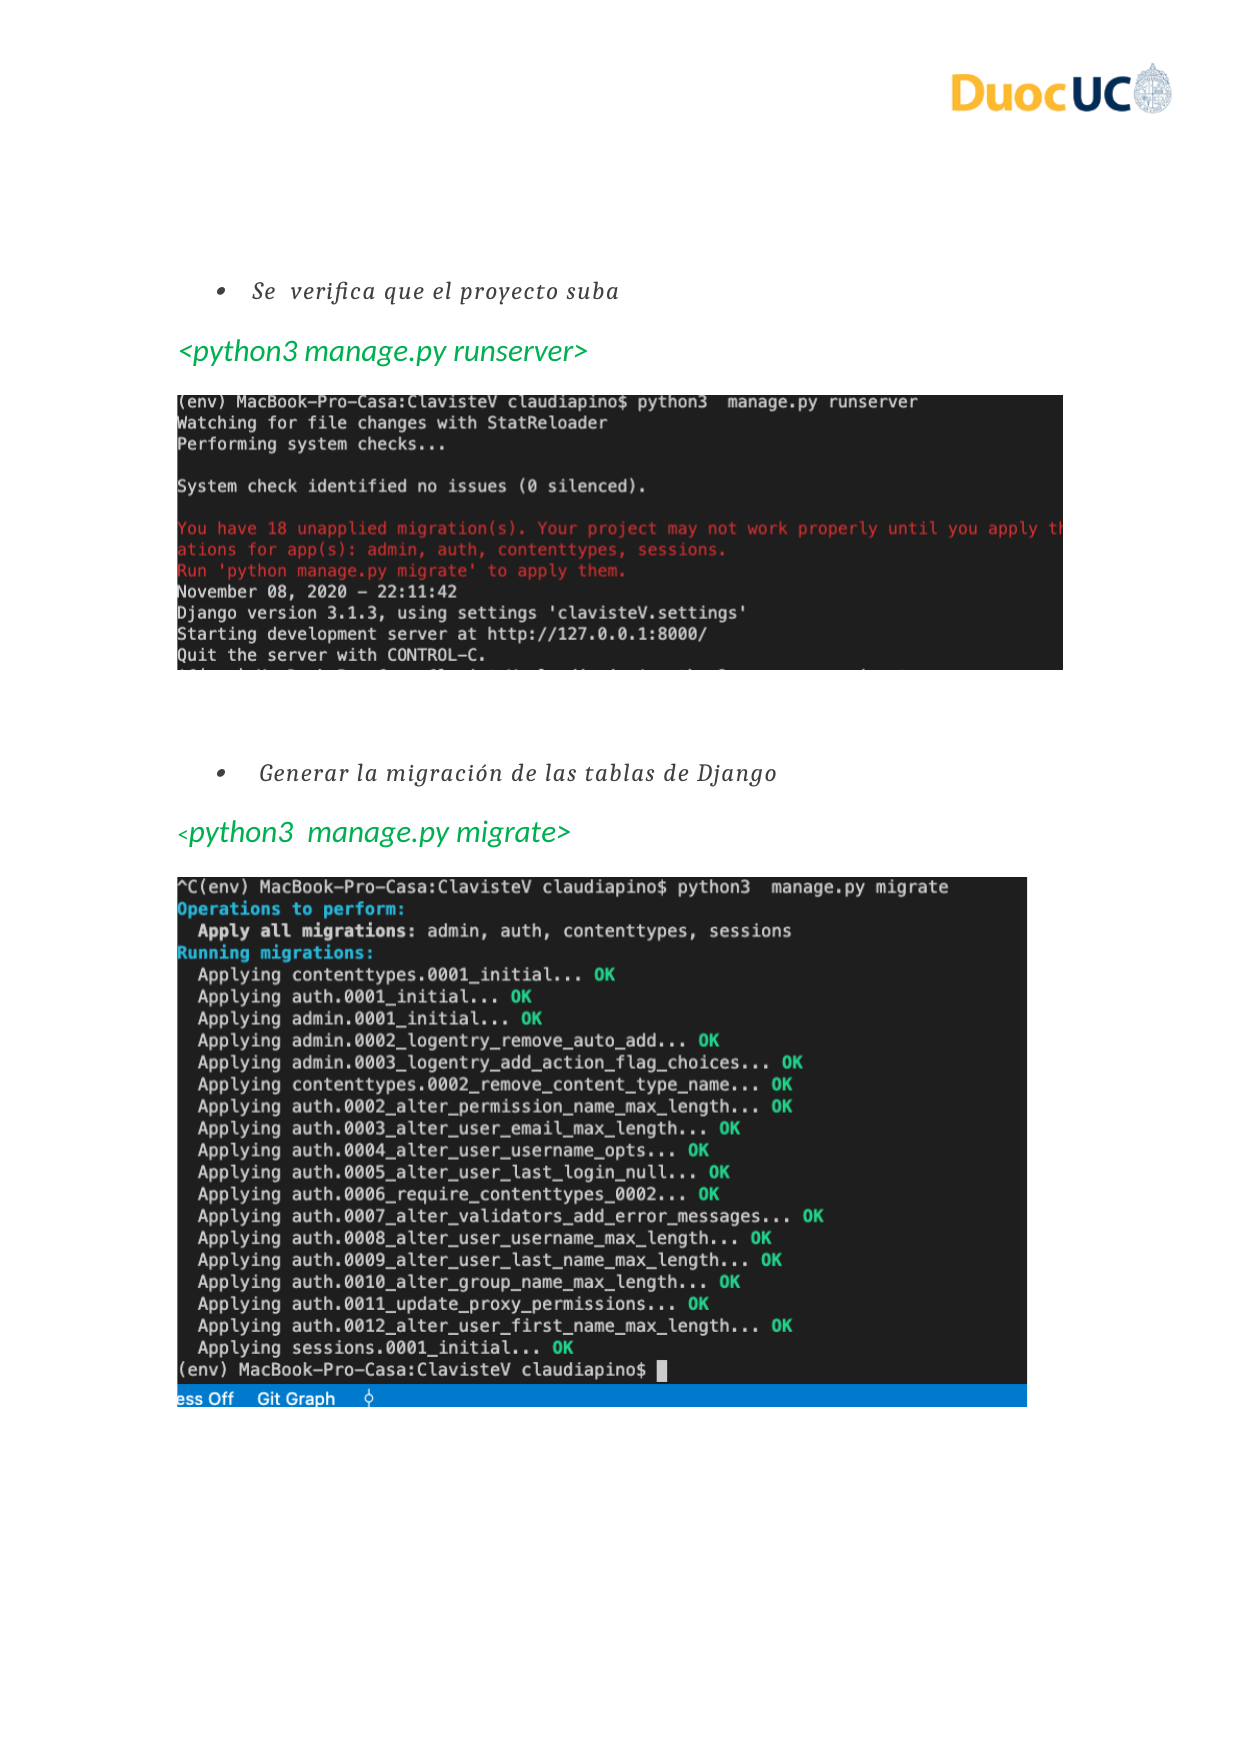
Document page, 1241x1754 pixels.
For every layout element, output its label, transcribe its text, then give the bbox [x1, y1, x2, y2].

picture [941, 58, 1180, 118]
picture [177, 395, 1063, 670]
subtitle Se verifica que el proyecto suba [215, 277, 1063, 306]
picture [177, 877, 1028, 1407]
text <python3 manage.py migrate> [177, 813, 1063, 851]
text <python3 manage.py runserver> [177, 331, 1063, 369]
subtitle Generar la migración de las tablas de Django [215, 759, 1063, 787]
